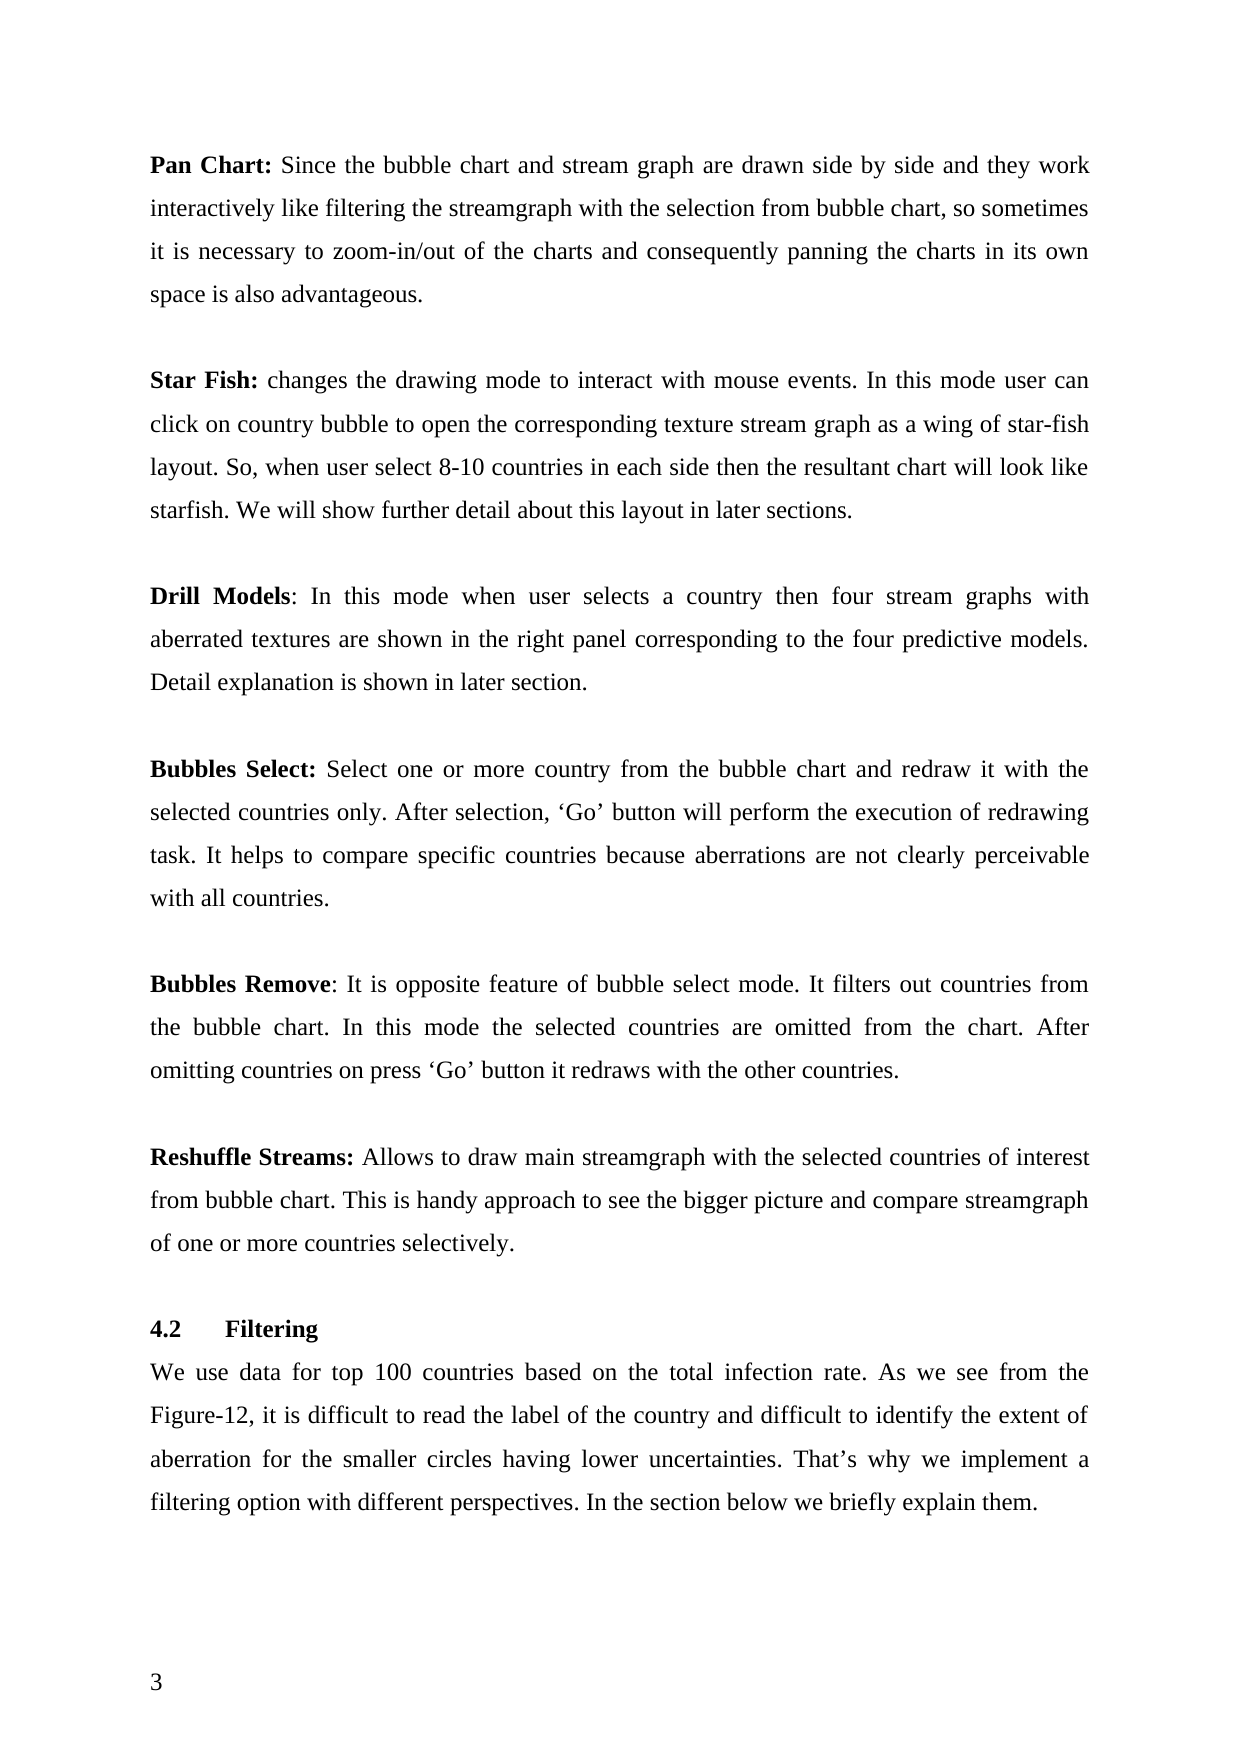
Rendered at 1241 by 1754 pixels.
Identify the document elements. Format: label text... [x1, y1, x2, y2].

text Bubbles Remove: It is opposite feature of bubble select mode. It filters out countries from the bubble chart. In this mode the selected countries are omitted from the chart. After omitting countries on press ‘Go’ button it redraws with the other countries. [150, 969, 1090, 1084]
text Drill Models: In this mode when user selects a country then four stream graphs with aberrated textures are shown in the right panel corresponding to the four predictive models. Detail explanation is shown in later section. [150, 581, 1090, 696]
text Star Fish: changes the drawing mode to interact with mouse events. In this mode user can click on country bubble to open the corresponding texture stream graph as a wing of star-fish layout. So, when user select 8-10 countries in each side then the resultant chart will look like starfish. We will show further detail about this layout in later sections. [150, 366, 1090, 524]
text Reshuffle Streams: Allows to draw main streamgraph with the selected countries of interest from bubble chart. This is handy approach to see the bigger picture and compare streamgraph of one or more countries selectively. [150, 1142, 1090, 1257]
text 4.2 Filtering [150, 1314, 1090, 1343]
text We use data for top 100 countries based on the total infection rate. As we see from the Figure-12, it is difficult to read the label of the country and difficult to identify the extent of aberration for the smaller circles having lower uncertainties. That’s why we implement a filtering option with different perspectives. In the section below we briefly explain them. [150, 1357, 1090, 1516]
text Bubbles Select: Select one or more country from the bubble chart and redraw it with the selected countries only. After selection, ‘Go’ button will perform the execution of redrawing task. It helps to compare specific countries because aberrations are not clearly perceivable with all countries. [150, 754, 1090, 912]
text Pan Chart: Since the bubble chart and stream graph are drawn side by side and they work interactively like filtering the streamgraph with the selection from bubble chart, so sometimes it is necessary to zoom-in/out of the charts and consequently panning the charts in its own space is also advantageous. [150, 150, 1090, 308]
